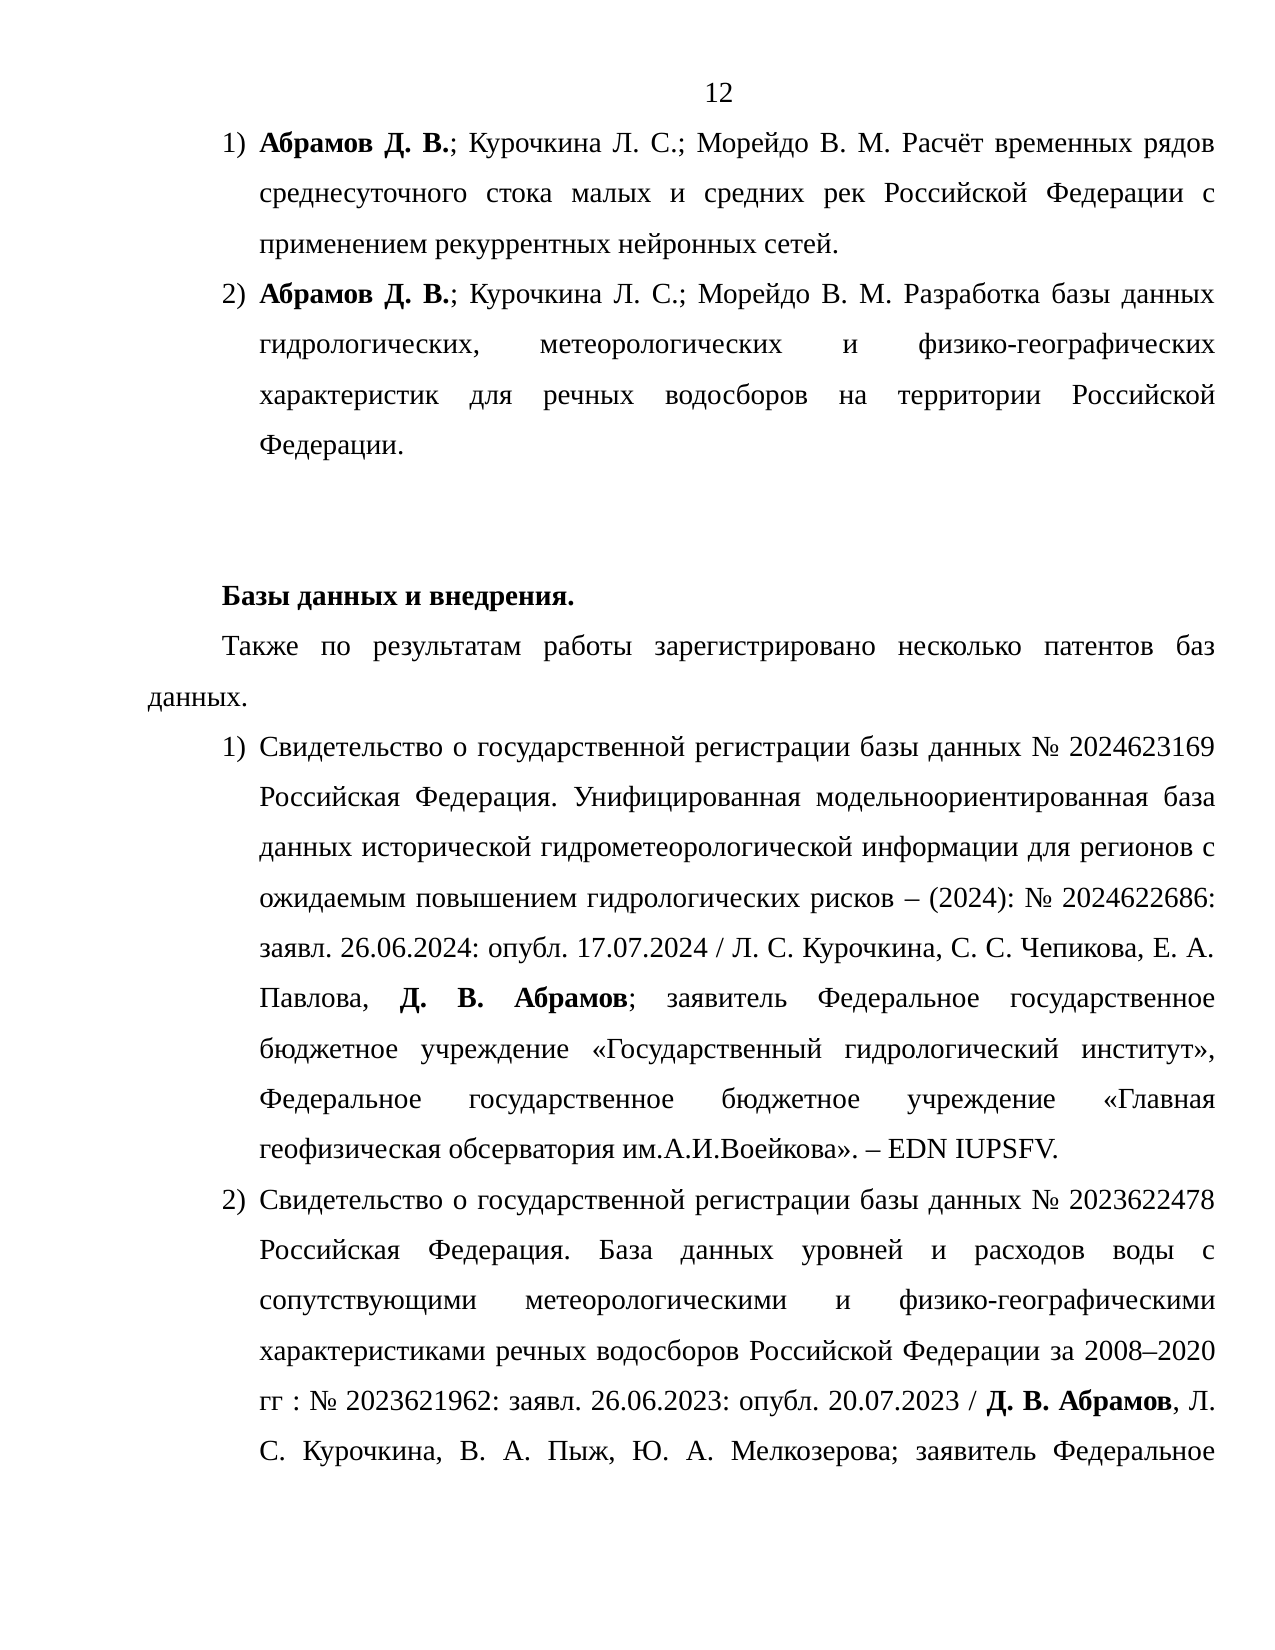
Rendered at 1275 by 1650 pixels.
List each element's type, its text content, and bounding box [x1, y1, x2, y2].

list Абрамов Д. В.; Курочкина Л. С.; Морейдо В. М. Расчёт временных рядов среднесуточного стока малых и средних рек Российской Федерации с применением рекуррентных нейронных сетей. [222, 125, 1216, 259]
list Абрамов Д. В.; Курочкина Л. С.; Морейдо В. М. Разработка базы данных гидрологических, метеорологических и физико-географических характеристик для речных водосборов на территории Российской Федерации. [222, 276, 1216, 461]
text Базы данных и внедрения. [148, 578, 1216, 612]
list Свидетельство о государственной регистрации базы данных № 2024623169 Российская Федерация. Унифицированная модельноориентированная база данных исторической гидрометеорологической информации для регионов с ожидаемым повышением гидрологических рисков – (2024): № 2024622686: заявл. 26.06.2024: опубл. 17.07.2024 / Л. С. Курочкина, С. С. Чепикова, Е. А. Павлова, Д. В. Абрамов; заявитель Федеральное государственное бюджетное учреждение «Государственный гидрологический институт», Федеральное государственное бюджетное учреждение «Главная геофизическая обсерватория им.А.И.Воейкова». – EDN IUPSFV. [222, 729, 1216, 1165]
text Также по результатам работы зарегистрировано несколько патентов баз данных. [148, 628, 1216, 712]
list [222, 1182, 1216, 1467]
